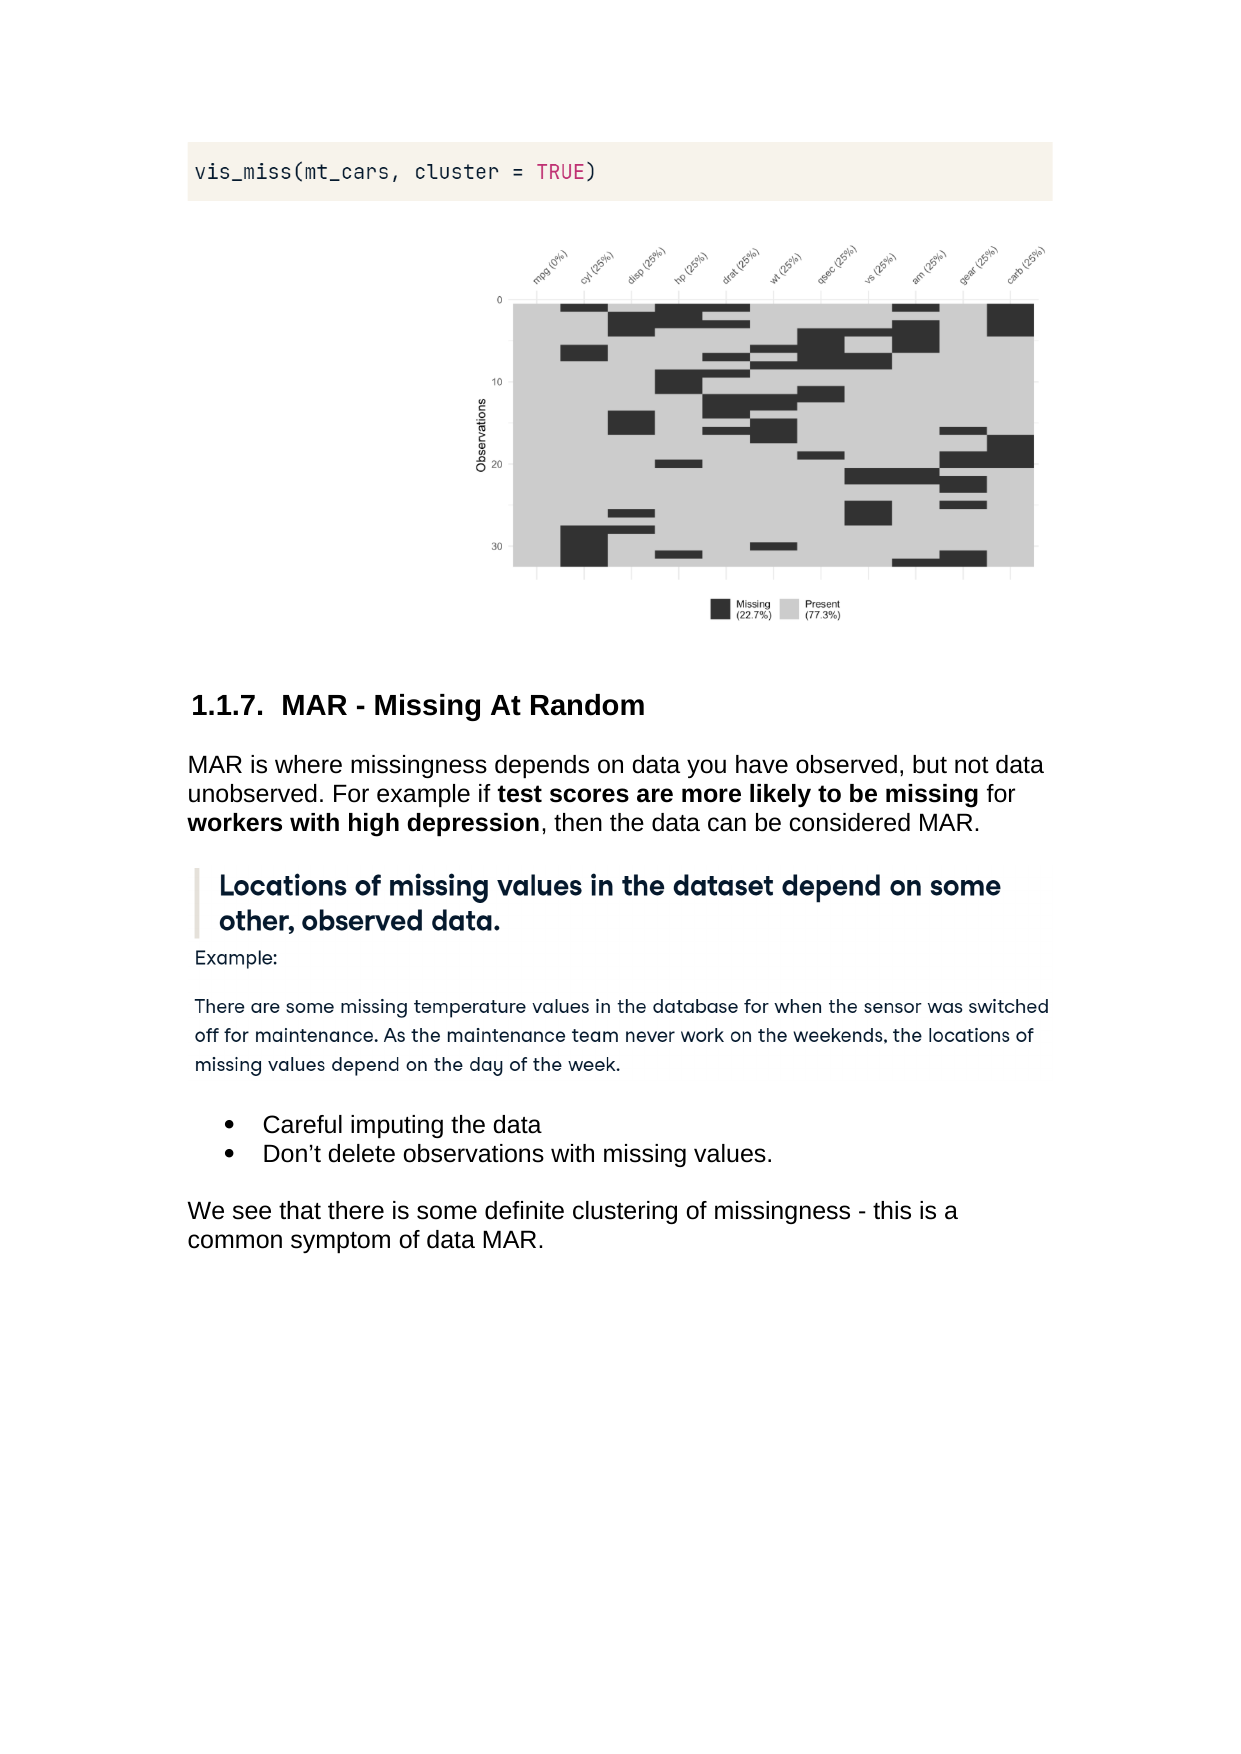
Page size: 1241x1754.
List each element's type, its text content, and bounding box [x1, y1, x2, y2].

text MAR is where missingness depends on data you have observed, but not data unobserved. For example if test scores are more likely to be missing for workers with high depression, then the data can be considered MAR. [187, 750, 1053, 837]
picture [187, 865, 1053, 1081]
list Don’t delete observations with missing values. [225, 1138, 1053, 1167]
picture [187, 140, 1053, 635]
subtitle MAR - Missing At Random [191, 688, 1053, 722]
list Careful imputing the data [225, 1110, 1053, 1138]
text We see that there is some definite clustering of missingness - this is a common symptom of data MAR. [187, 1196, 1053, 1254]
